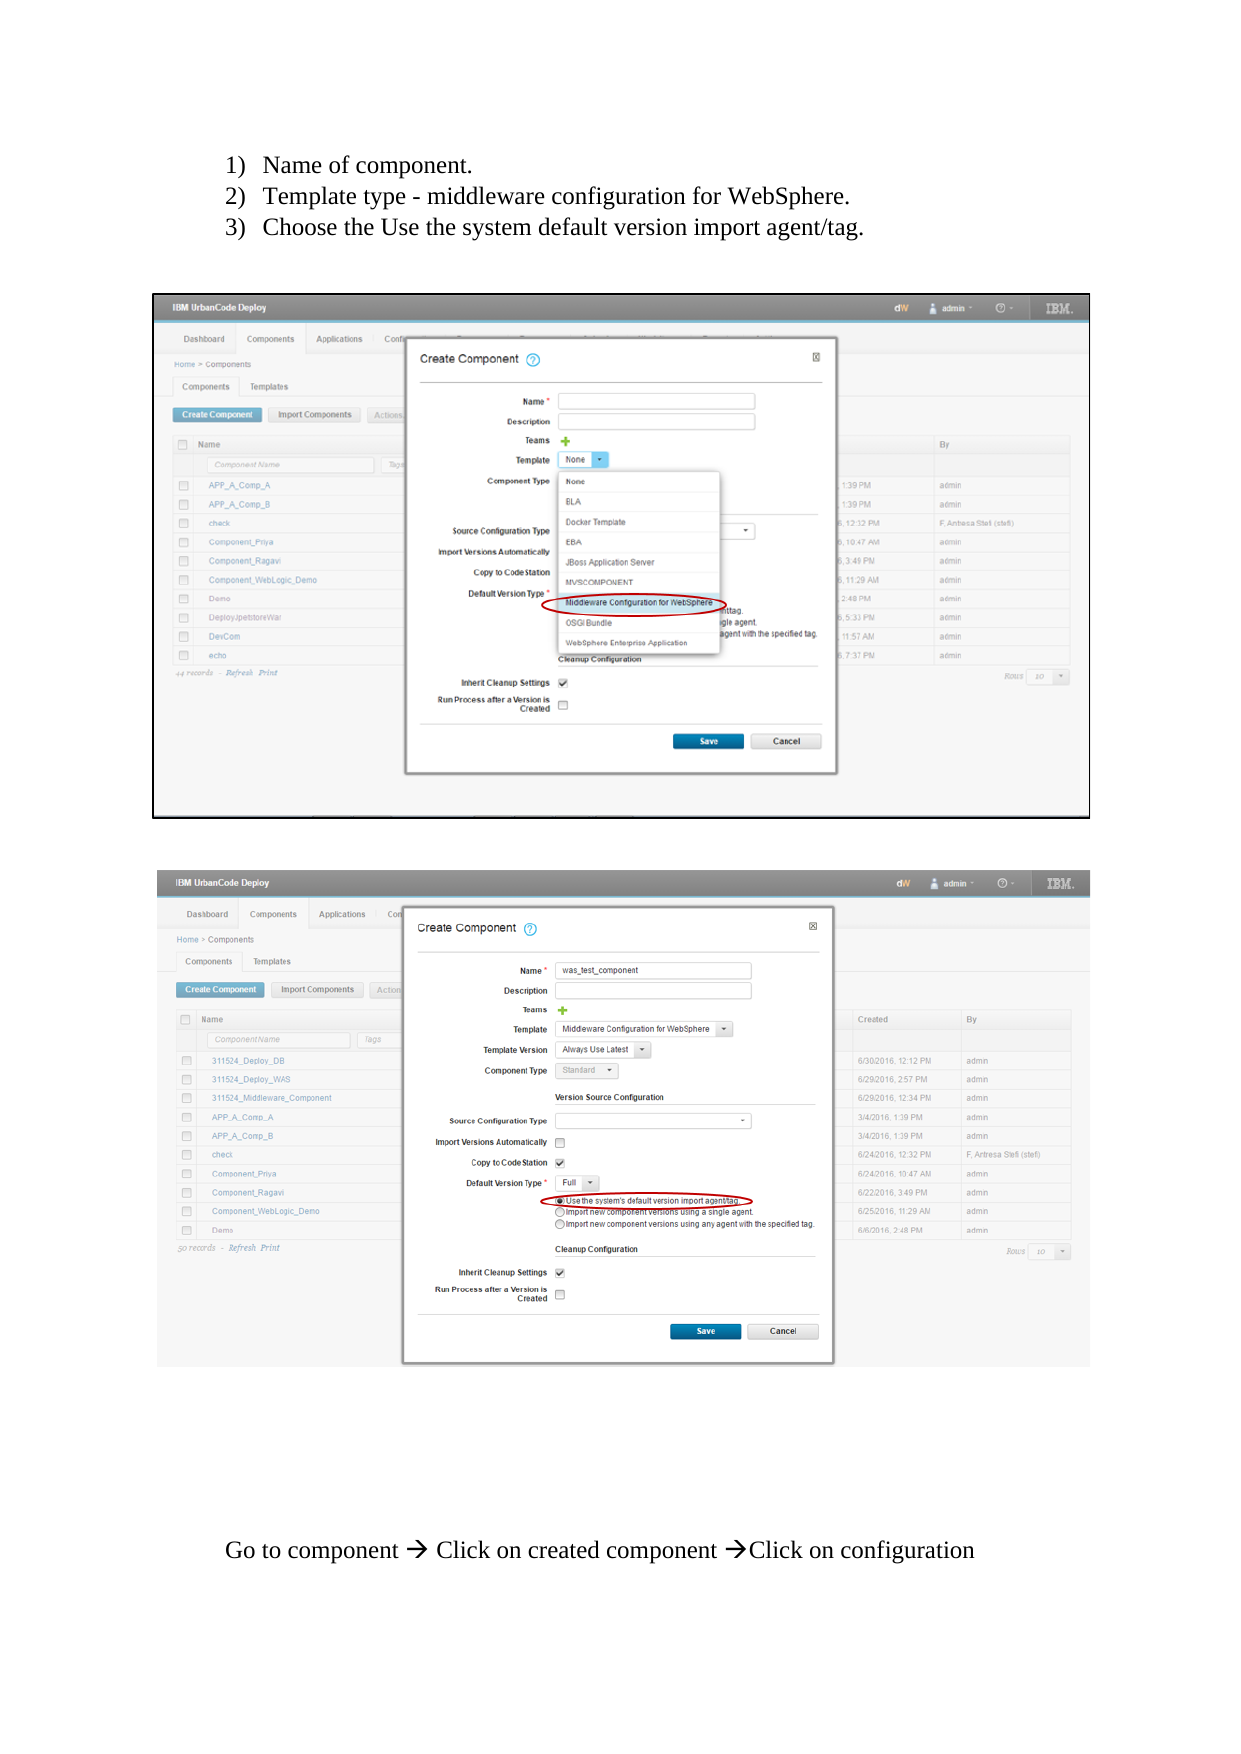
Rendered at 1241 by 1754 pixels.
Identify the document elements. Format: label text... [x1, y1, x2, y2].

list Name of component. [225, 150, 1090, 179]
text Go to component Click on created component Click on configuration [150, 1535, 1090, 1564]
list Template type - middleware configuration for WebSphere. [225, 181, 1090, 210]
picture [150, 870, 1091, 1373]
picture [150, 290, 1091, 821]
list Choose the Use the system default version import agent/tag. [225, 212, 1090, 241]
